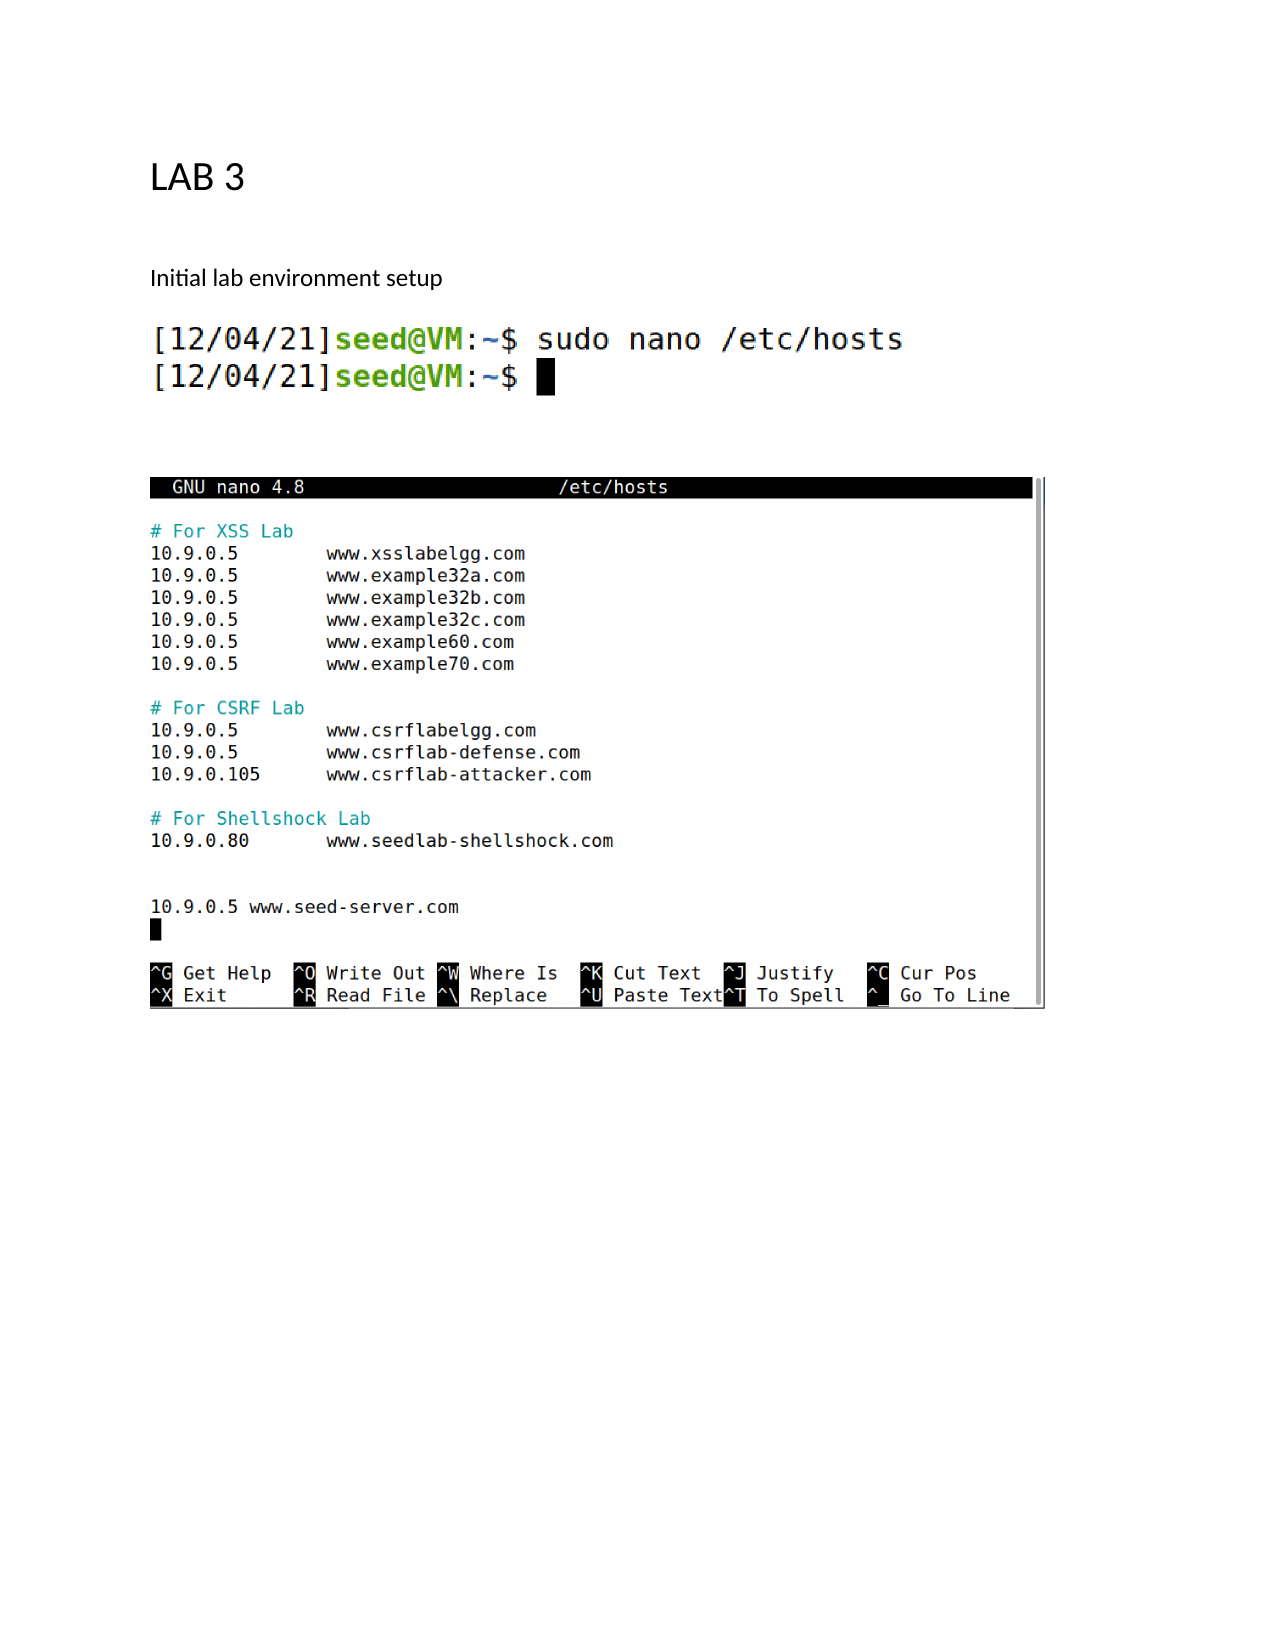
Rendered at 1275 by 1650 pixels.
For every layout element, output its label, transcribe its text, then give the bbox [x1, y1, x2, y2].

text LAB 3 [150, 150, 1125, 201]
text Initial lab environment setup [150, 262, 1125, 292]
picture [150, 322, 1125, 448]
picture [150, 477, 1045, 1009]
